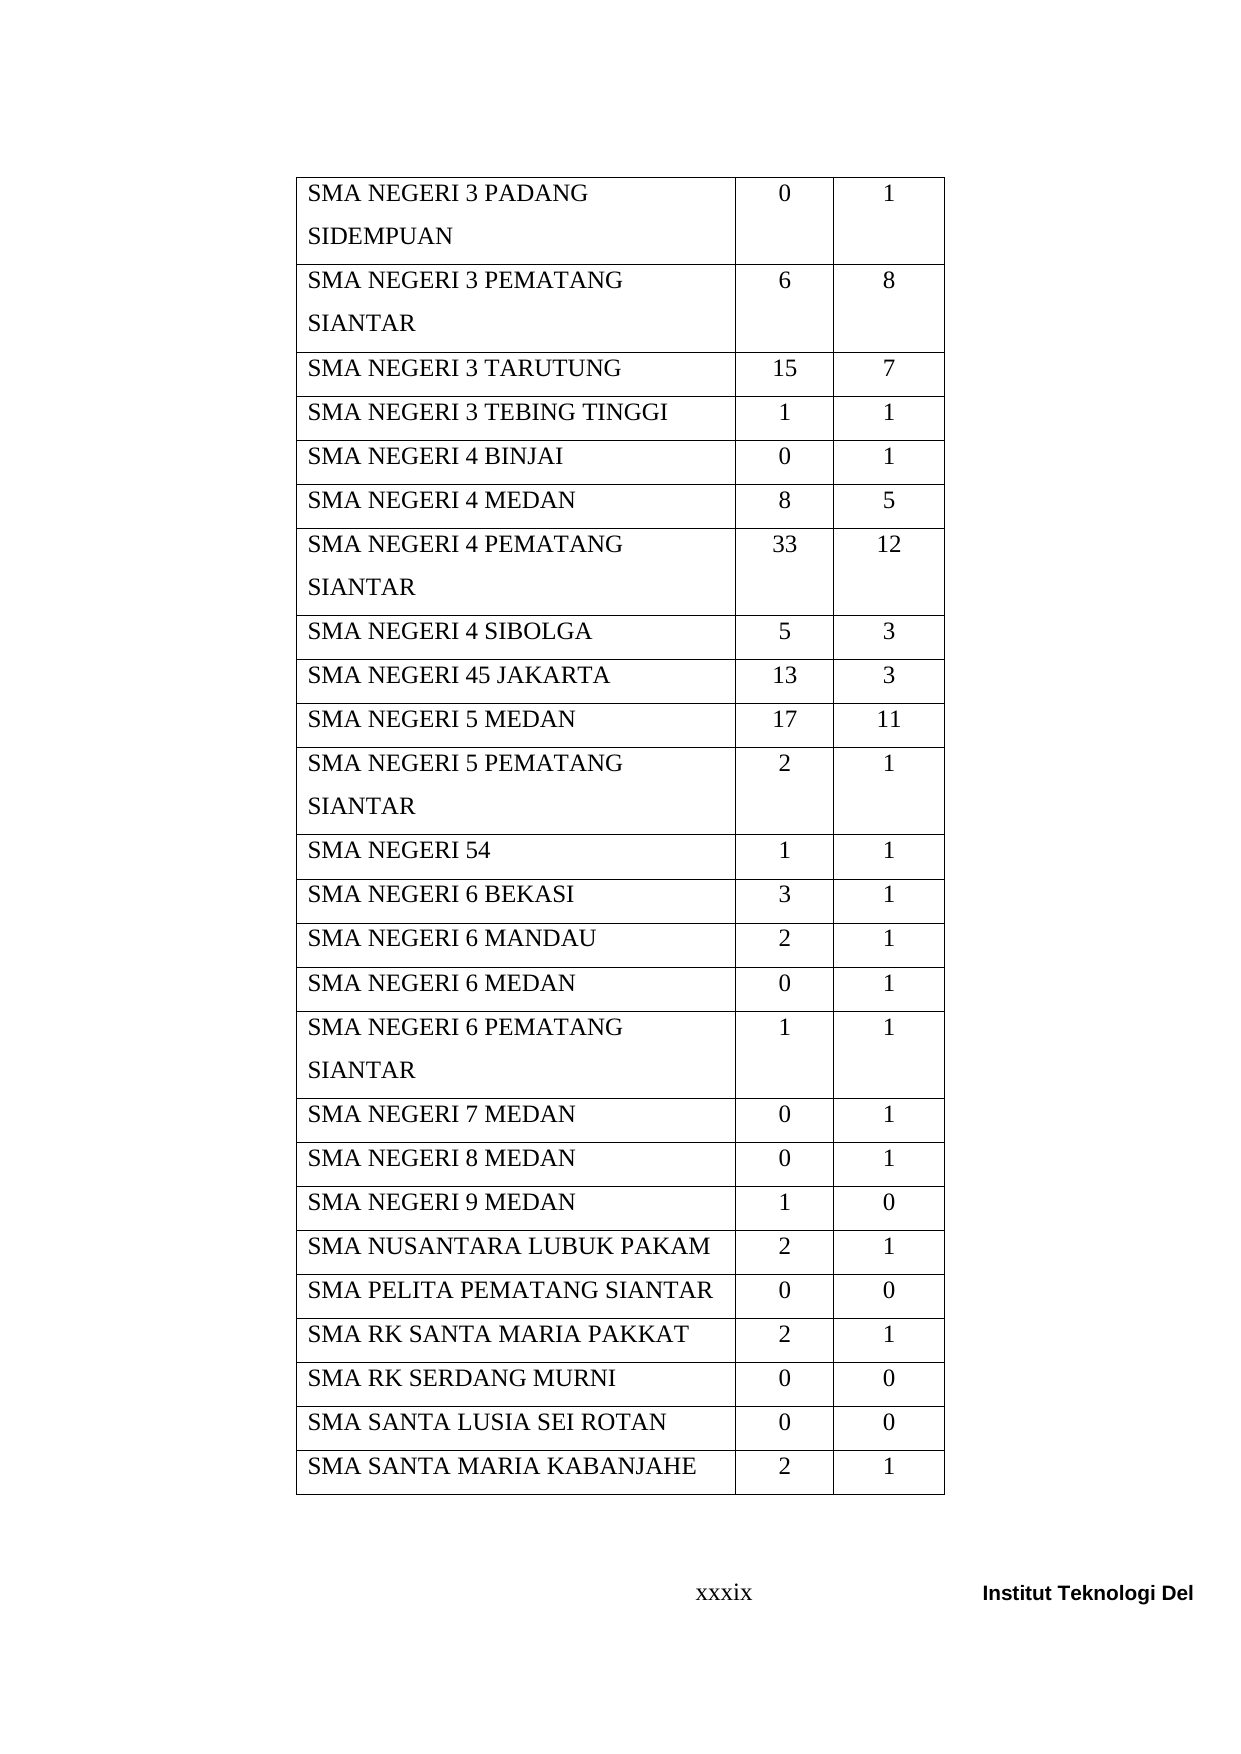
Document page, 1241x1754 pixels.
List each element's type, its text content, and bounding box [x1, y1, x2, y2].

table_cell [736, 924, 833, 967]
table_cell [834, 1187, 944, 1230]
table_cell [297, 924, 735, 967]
table_cell 0 [736, 178, 833, 264]
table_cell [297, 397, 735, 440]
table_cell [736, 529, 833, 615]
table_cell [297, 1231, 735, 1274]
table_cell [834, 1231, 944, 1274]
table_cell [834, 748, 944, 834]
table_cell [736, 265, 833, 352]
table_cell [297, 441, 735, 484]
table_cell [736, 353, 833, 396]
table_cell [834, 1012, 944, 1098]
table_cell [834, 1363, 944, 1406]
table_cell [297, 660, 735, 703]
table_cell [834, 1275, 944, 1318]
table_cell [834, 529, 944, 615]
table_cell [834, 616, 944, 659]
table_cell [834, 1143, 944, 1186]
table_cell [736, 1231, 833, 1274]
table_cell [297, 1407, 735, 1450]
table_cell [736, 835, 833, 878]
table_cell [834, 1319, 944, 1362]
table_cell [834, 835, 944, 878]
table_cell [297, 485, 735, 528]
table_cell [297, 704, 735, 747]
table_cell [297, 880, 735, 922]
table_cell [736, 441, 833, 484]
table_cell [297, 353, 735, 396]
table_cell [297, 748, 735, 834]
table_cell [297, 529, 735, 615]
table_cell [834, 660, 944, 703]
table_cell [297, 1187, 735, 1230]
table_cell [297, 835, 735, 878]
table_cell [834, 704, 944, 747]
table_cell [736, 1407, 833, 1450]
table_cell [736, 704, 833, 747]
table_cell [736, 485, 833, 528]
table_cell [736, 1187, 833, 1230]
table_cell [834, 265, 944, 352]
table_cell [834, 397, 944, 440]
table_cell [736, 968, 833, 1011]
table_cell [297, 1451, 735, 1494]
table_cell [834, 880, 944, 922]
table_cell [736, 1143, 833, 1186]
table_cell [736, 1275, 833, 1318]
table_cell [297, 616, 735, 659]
table_cell SMA NEGERI 3 PADANG SIDEMPUAN [297, 178, 735, 264]
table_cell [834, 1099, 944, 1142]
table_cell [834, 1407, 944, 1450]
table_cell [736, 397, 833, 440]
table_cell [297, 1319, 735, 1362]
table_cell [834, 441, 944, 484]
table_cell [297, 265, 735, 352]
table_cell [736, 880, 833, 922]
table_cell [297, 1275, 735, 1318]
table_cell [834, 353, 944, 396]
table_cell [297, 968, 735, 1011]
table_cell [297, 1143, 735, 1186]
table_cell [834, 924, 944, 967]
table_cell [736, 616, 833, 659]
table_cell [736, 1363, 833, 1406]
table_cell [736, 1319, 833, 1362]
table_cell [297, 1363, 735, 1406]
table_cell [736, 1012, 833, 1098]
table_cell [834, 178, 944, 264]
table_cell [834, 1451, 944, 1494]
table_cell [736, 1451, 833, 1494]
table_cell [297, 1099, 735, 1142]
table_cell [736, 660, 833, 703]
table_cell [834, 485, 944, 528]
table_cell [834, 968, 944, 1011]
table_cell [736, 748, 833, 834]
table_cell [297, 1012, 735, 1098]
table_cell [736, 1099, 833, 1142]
